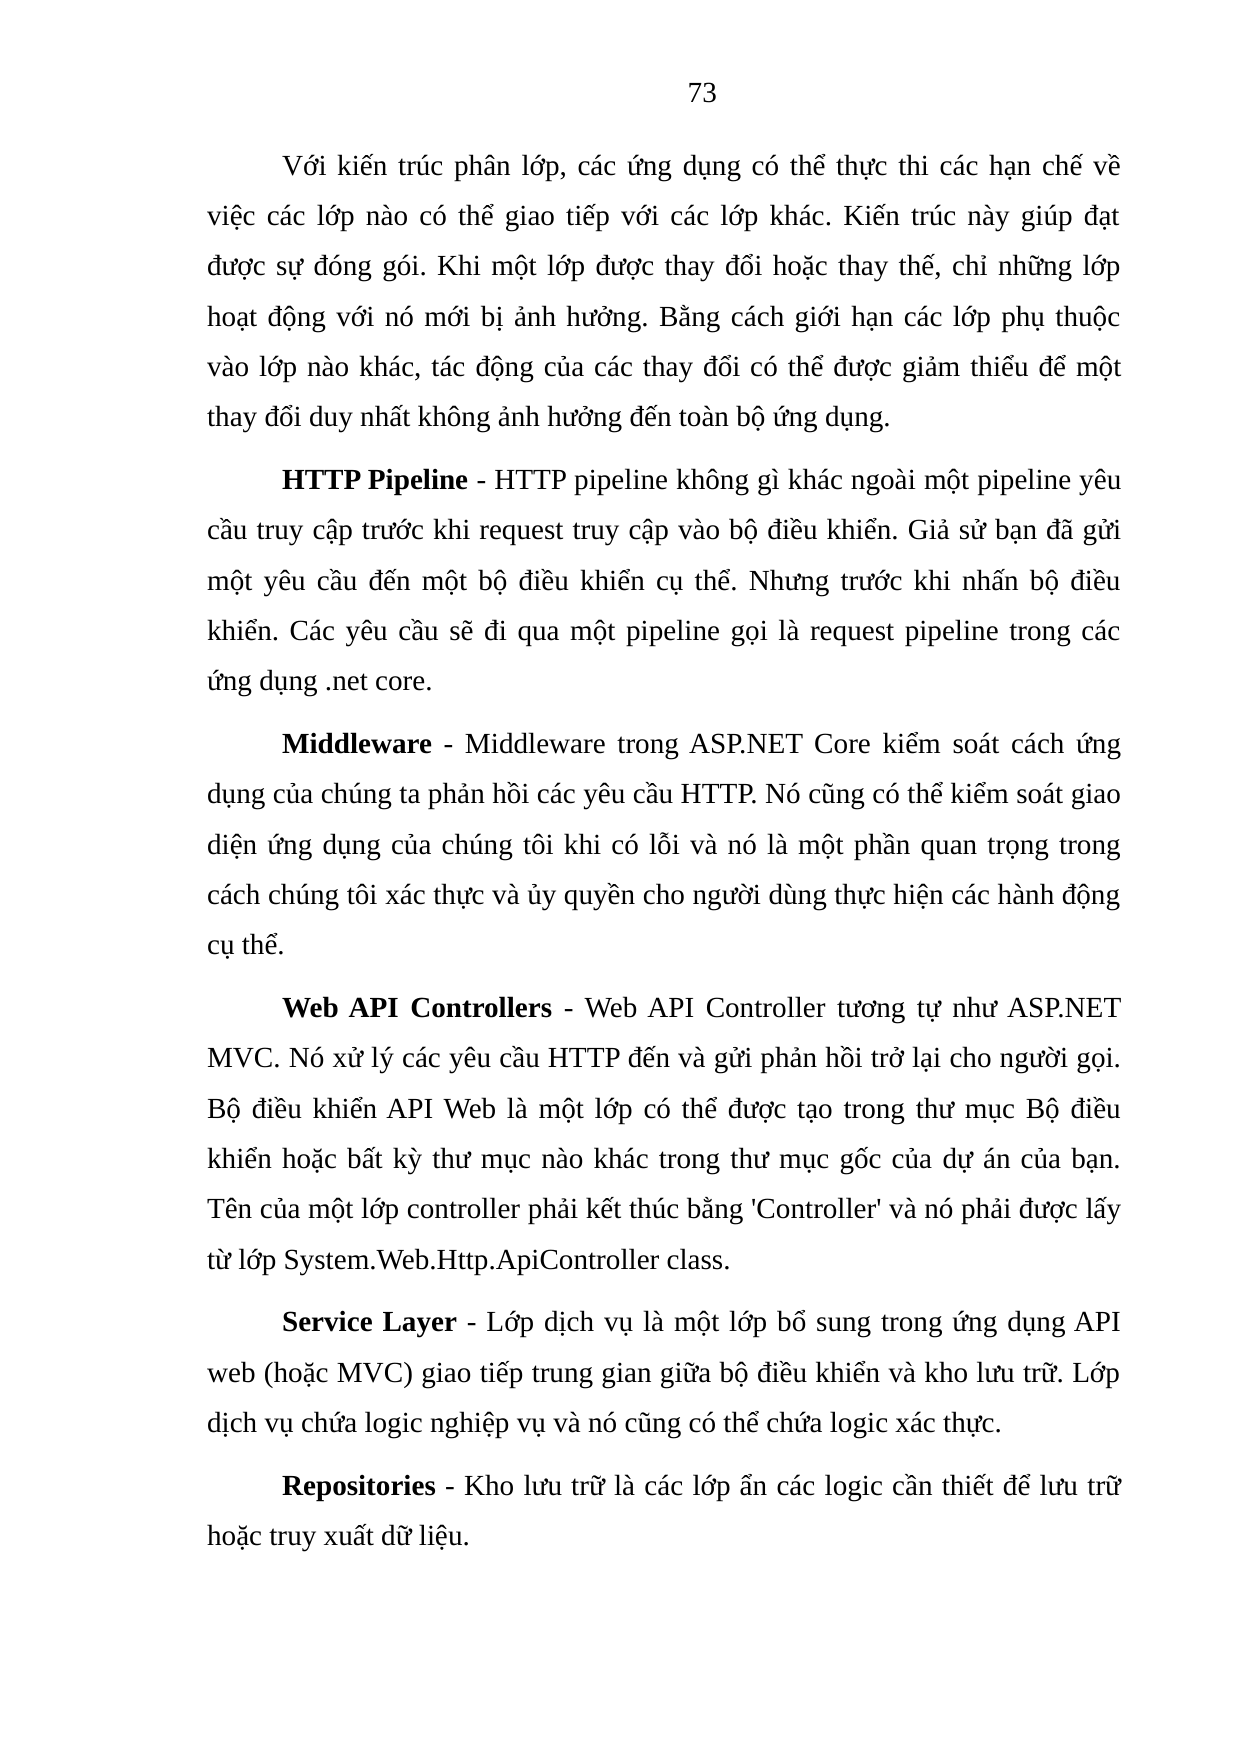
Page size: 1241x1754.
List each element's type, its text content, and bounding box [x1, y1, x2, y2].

text Với kiến trúc phân lớp, các ứng dụng có thể thực thi các hạn chế về việc các lớp nào có thể giao tiếp với các lớp khác. Kiến trúc này giúp đạt được sự đóng gói. Khi một lớp được thay đổi hoặc thay thế, chỉ những lớp hoạt động với nó mới bị ảnh hưởng. Bằng cách giới hạn các lớp phụ thuộc vào lớp nào khác, tác động của các thay đổi có thể được giảm thiểu để một thay đổi duy nhất không ảnh hưởng đến toàn bộ ứng dụng. [207, 148, 1122, 433]
text Repositories - Kho lưu trữ là các lớp ẩn các logic cần thiết để lưu trữ hoặc truy xuất dữ liệu. [207, 1468, 1122, 1552]
text Middleware - Middleware trong ASP.NET Core kiểm soát cách ứng dụng của chúng ta phản hồi các yêu cầu HTTP. Nó cũng có thể kiểm soát giao diện ứng dụng của chúng tôi khi có lỗi và nó là một phần quan trọng trong cách chúng tôi xác thực và ủy quyền cho người dùng thực hiện các hành động cụ thể. [207, 726, 1122, 961]
text HTTP Pipeline - HTTP pipeline không gì khác ngoài một pipeline yêu cầu truy cập trước khi request truy cập vào bộ điều khiển. Giả sử bạn đã gửi một yêu cầu đến một bộ điều khiển cụ thể. Nhưng trước khi nhấn bộ điều khiển. Các yêu cầu sẽ đi qua một pipeline gọi là request pipeline trong các ứng dụng .net core. [207, 462, 1122, 697]
text Service Layer - Lớp dịch vụ là một lớp bổ sung trong ứng dụng API web (hoặc MVC) giao tiếp trung gian giữa bộ điều khiển và kho lưu trữ. Lớp dịch vụ chứa logic nghiệp vụ và nó cũng có thể chứa logic xác thực. [207, 1304, 1122, 1439]
text Web API Controllers - Web API Controller tương tự như ASP.NET MVC. Nó xử lý các yêu cầu HTTP đến và gửi phản hồi trở lại cho người gọi. Bộ điều khiển API Web là một lớp có thể được tạo trong thư mục Bộ điều khiển hoặc bất kỳ thư mục nào khác trong thư mục gốc của dự án của bạn. Tên của một lớp controller phải kết thúc bằng 'Controller' và nó phải được lấy từ lớp System.Web.Http.ApiController class. [207, 990, 1122, 1275]
